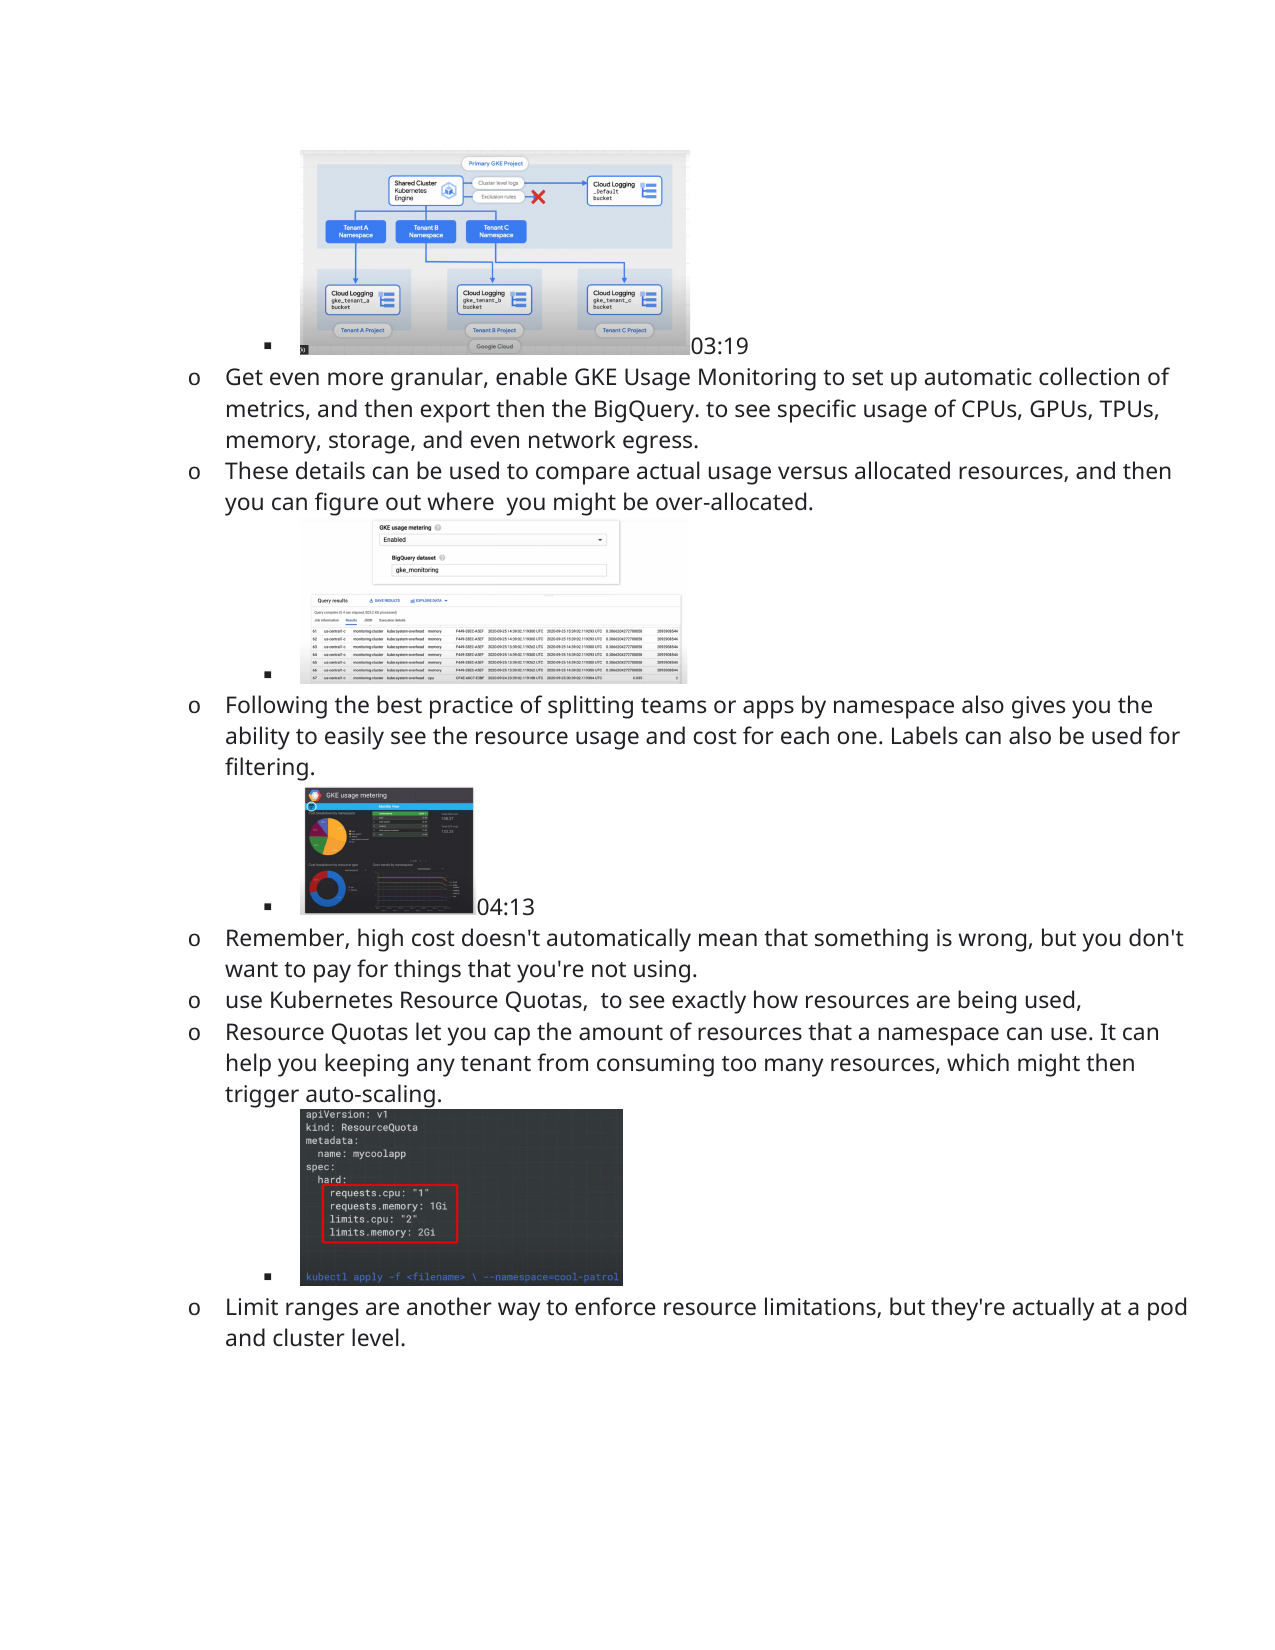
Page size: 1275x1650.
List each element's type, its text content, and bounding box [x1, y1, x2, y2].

list Following the best practice of splitting teams or apps by namespace also gives you the ability to easily see the resource usage and cost for each one. Labels can also be used for filtering. [187, 688, 1209, 782]
picture [300, 517, 688, 684]
list 04:13 [262, 782, 1209, 922]
list Resource Quotas let you cap the amount of resources that a namespace can use. It can help you keeping any tenant from consuming too many resources, which might then trigger auto-scaling. [187, 1016, 1209, 1109]
list Remember, high cost doesn't automatically mean that something is wrong, but you don't want to pay for things that you're not using. [187, 922, 1209, 984]
picture [300, 1109, 623, 1286]
list use Kubernetes Resource Quotas, to see exactly how resources are being used, [187, 984, 1209, 1016]
picture [300, 782, 477, 915]
picture [300, 150, 691, 355]
list Get even more granular, enable GKE Usage Monitoring to set up automatic collection of metrics, and then export then the BigQuery. to see specific usage of CPUs, GPUs, TPUs, memory, storage, and even network egress. [187, 361, 1209, 455]
list These details can be used to compare actual usage versus allocated resources, and then you can figure out where you might be over-allocated. [187, 455, 1209, 518]
list Limit ranges are another way to enforce resource limitations, but they're actually at a pod and cluster level. [187, 1291, 1209, 1353]
